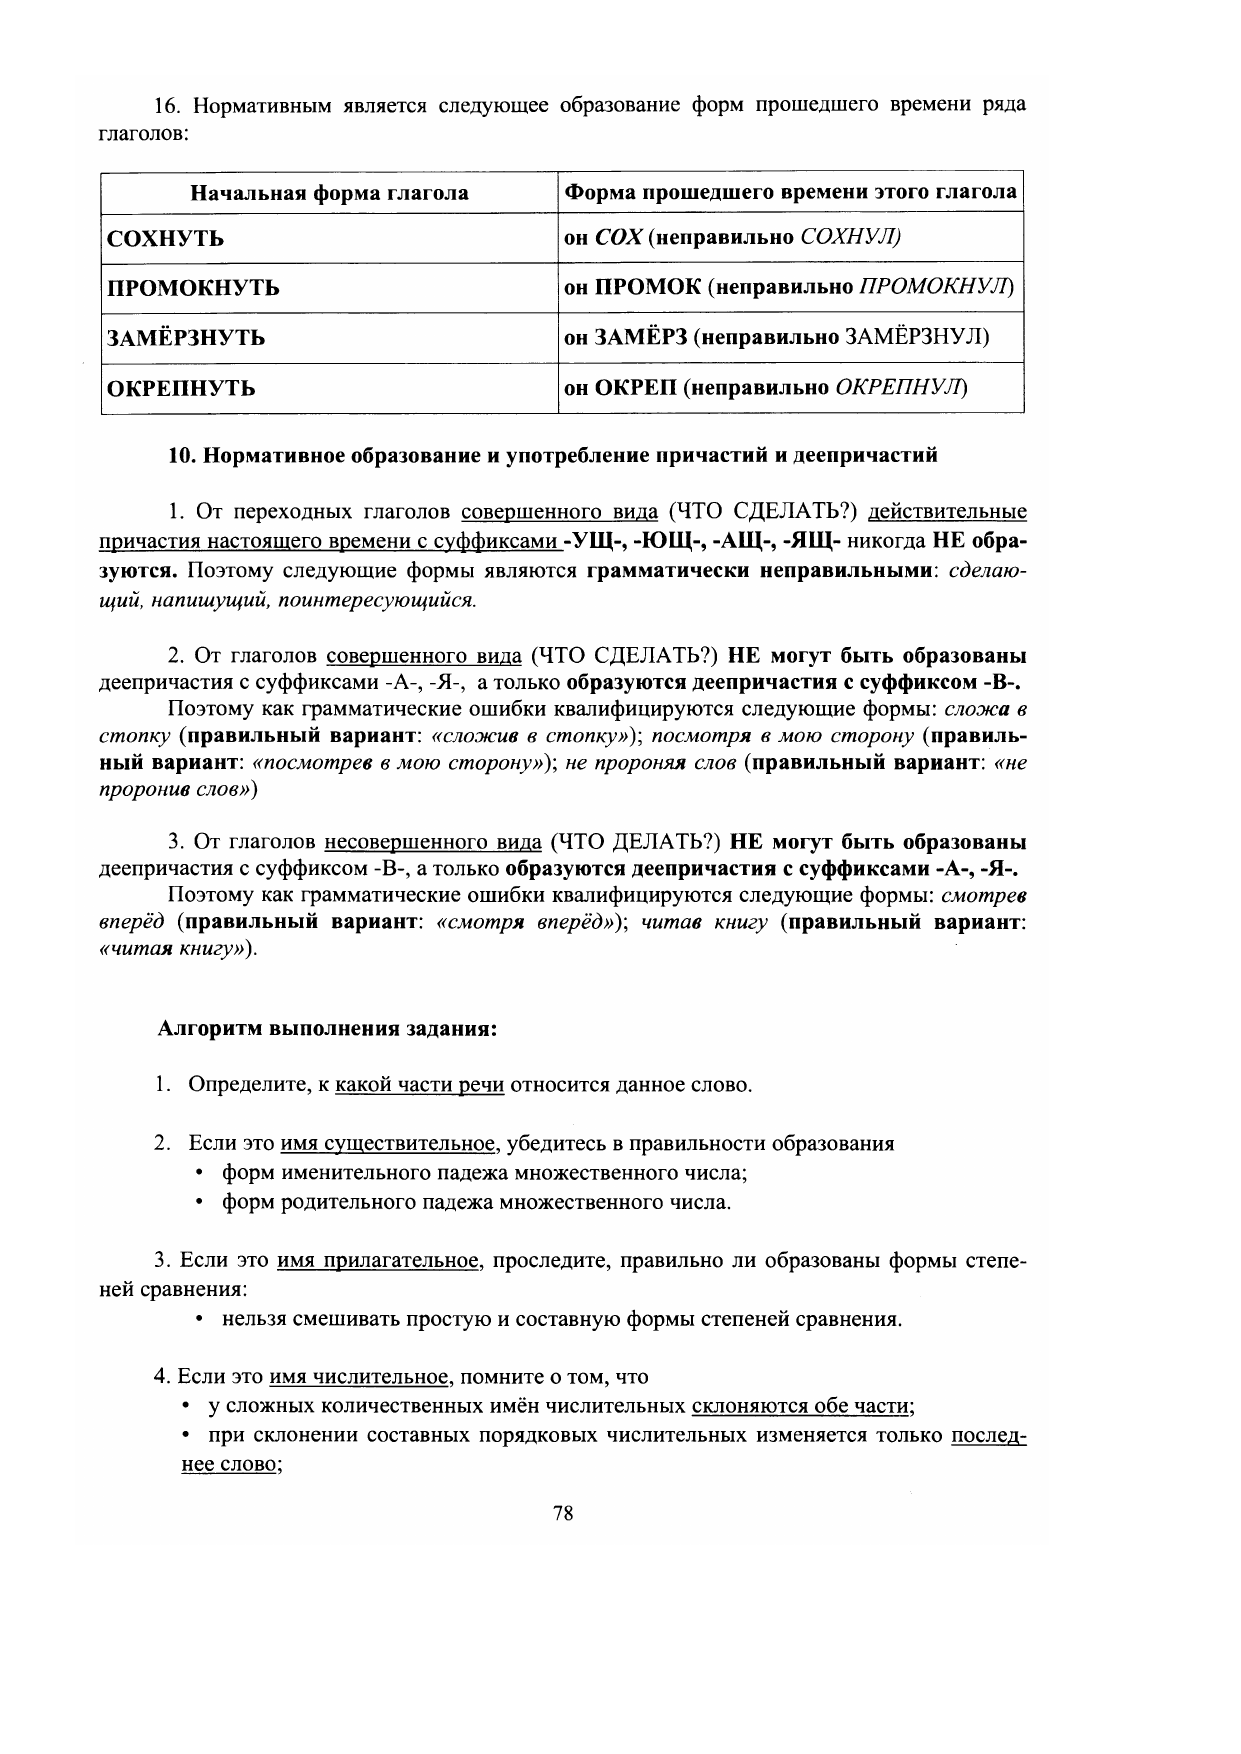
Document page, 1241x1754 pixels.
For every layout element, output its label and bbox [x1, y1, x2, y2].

picture [75, 75, 1050, 1545]
